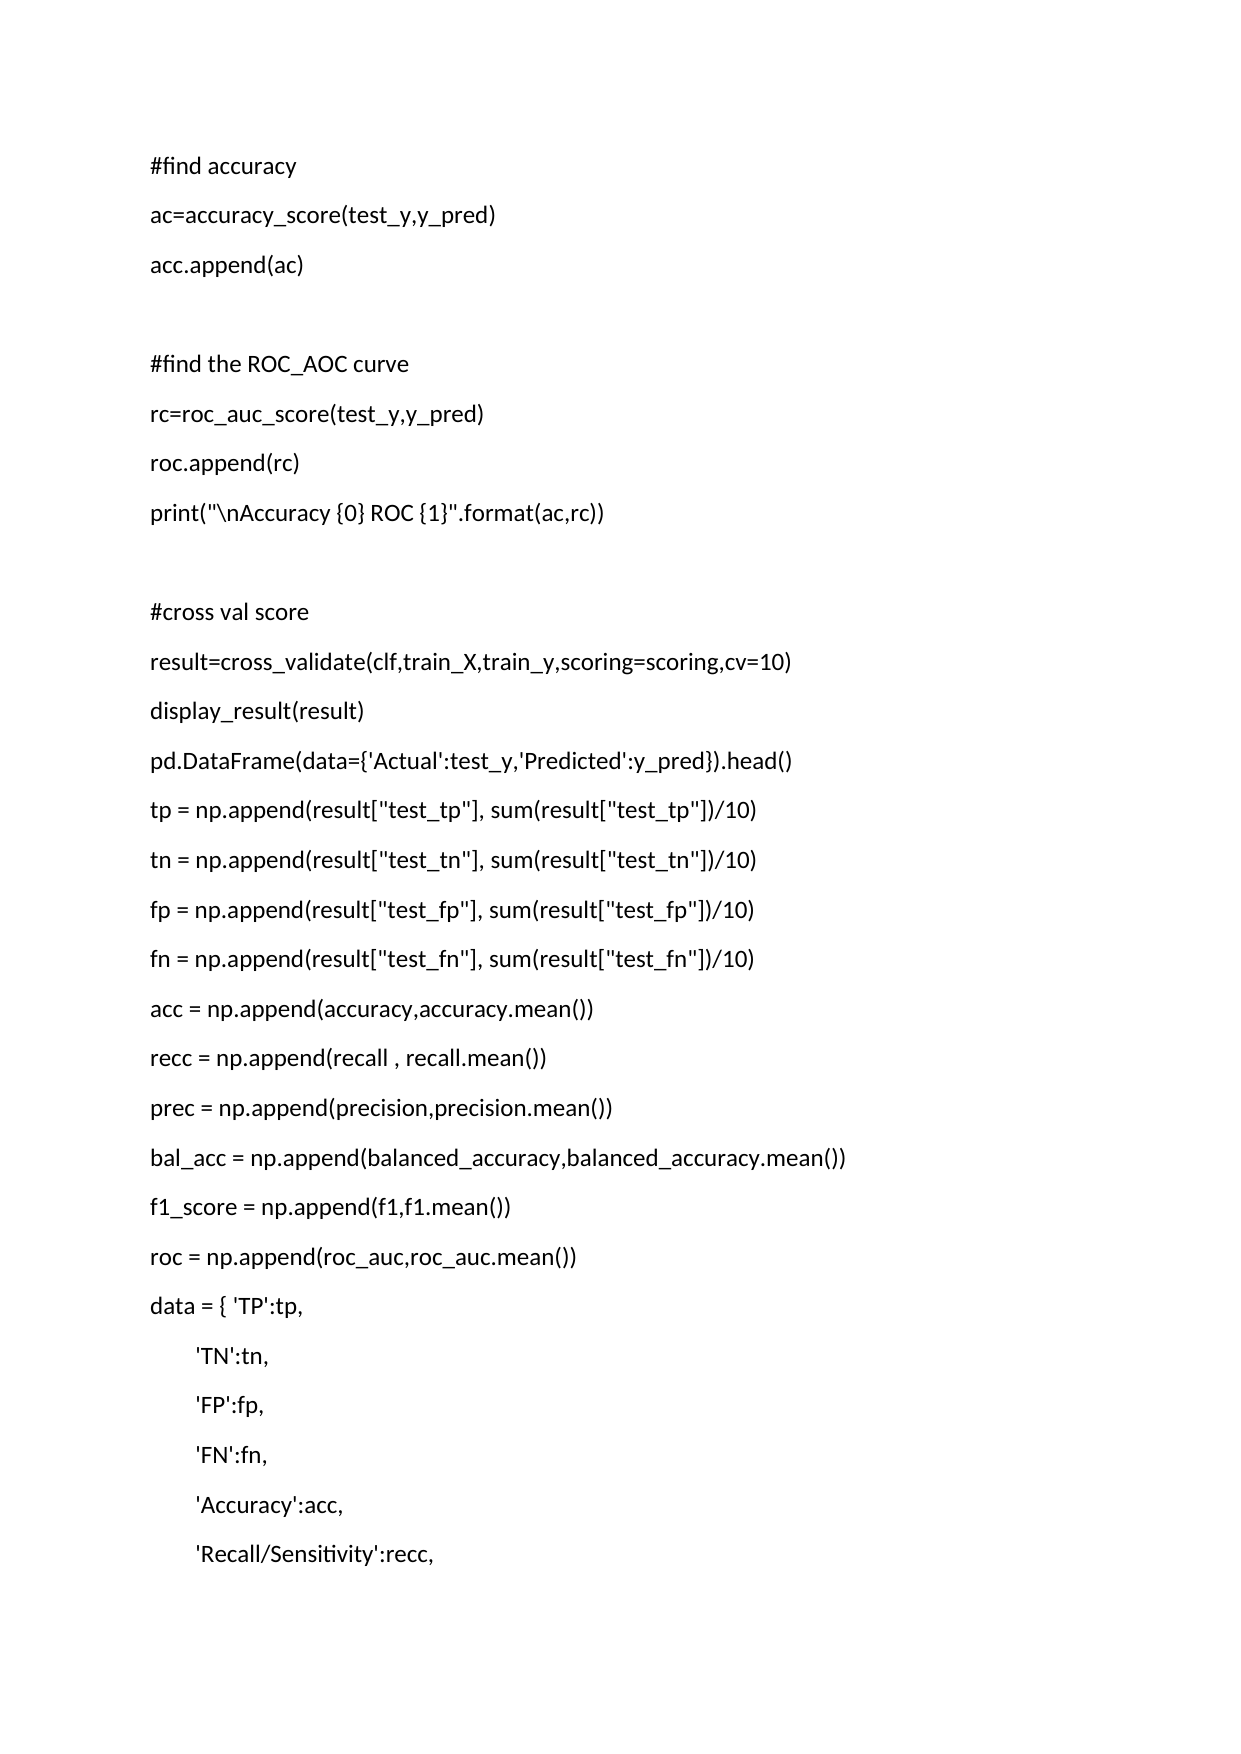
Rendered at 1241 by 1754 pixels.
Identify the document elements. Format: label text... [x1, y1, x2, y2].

text acc = np.append(accuracy,accuracy.mean()) [150, 993, 1090, 1023]
text bal_acc = np.append(balanced_accuracy,balanced_accuracy.mean()) [150, 1142, 1090, 1172]
text 'Accuracy':acc, [150, 1489, 1090, 1519]
text #cross val score [150, 596, 1090, 627]
text rc=roc_auc_score(test_y,y_pred) [150, 398, 1090, 428]
text fn = np.append(result["test_fn"], sum(result["test_fn"])/10) [150, 943, 1090, 974]
text #find accuracy [150, 150, 1090, 181]
text recc = np.append(recall , recall.mean()) [150, 1042, 1090, 1073]
text 'FP':fp, [150, 1389, 1090, 1420]
text roc.append(rc) [150, 447, 1090, 478]
text pd.DataFrame(data={'Actual':test_y,'Predicted':y_pred}).head() [150, 745, 1090, 776]
text 'TN':tn, [150, 1340, 1090, 1371]
text print("\nAccuracy {0} ROC {1}".format(ac,rc)) [150, 497, 1090, 528]
text fp = np.append(result["test_fp"], sum(result["test_fp"])/10) [150, 894, 1090, 924]
text 'Recall/Sensitivity':recc, [150, 1538, 1090, 1569]
text acc.append(ac) [150, 249, 1090, 280]
text tp = np.append(result["test_tp"], sum(result["test_tp"])/10) [150, 794, 1090, 825]
text #find the ROC_AOC curve [150, 348, 1090, 379]
text result=cross_validate(clf,train_X,train_y,scoring=scoring,cv=10) [150, 646, 1090, 676]
text prec = np.append(precision,precision.mean()) [150, 1092, 1090, 1123]
text display_result(result) [150, 695, 1090, 726]
text data = { 'TP':tp, [150, 1290, 1090, 1321]
text tn = np.append(result["test_tn"], sum(result["test_tn"])/10) [150, 844, 1090, 875]
text 'FN':fn, [150, 1439, 1090, 1470]
text f1_score = np.append(f1,f1.mean()) [150, 1191, 1090, 1222]
text ac=accuracy_score(test_y,y_pred) [150, 199, 1090, 230]
text roc = np.append(roc_auc,roc_auc.mean()) [150, 1241, 1090, 1271]
